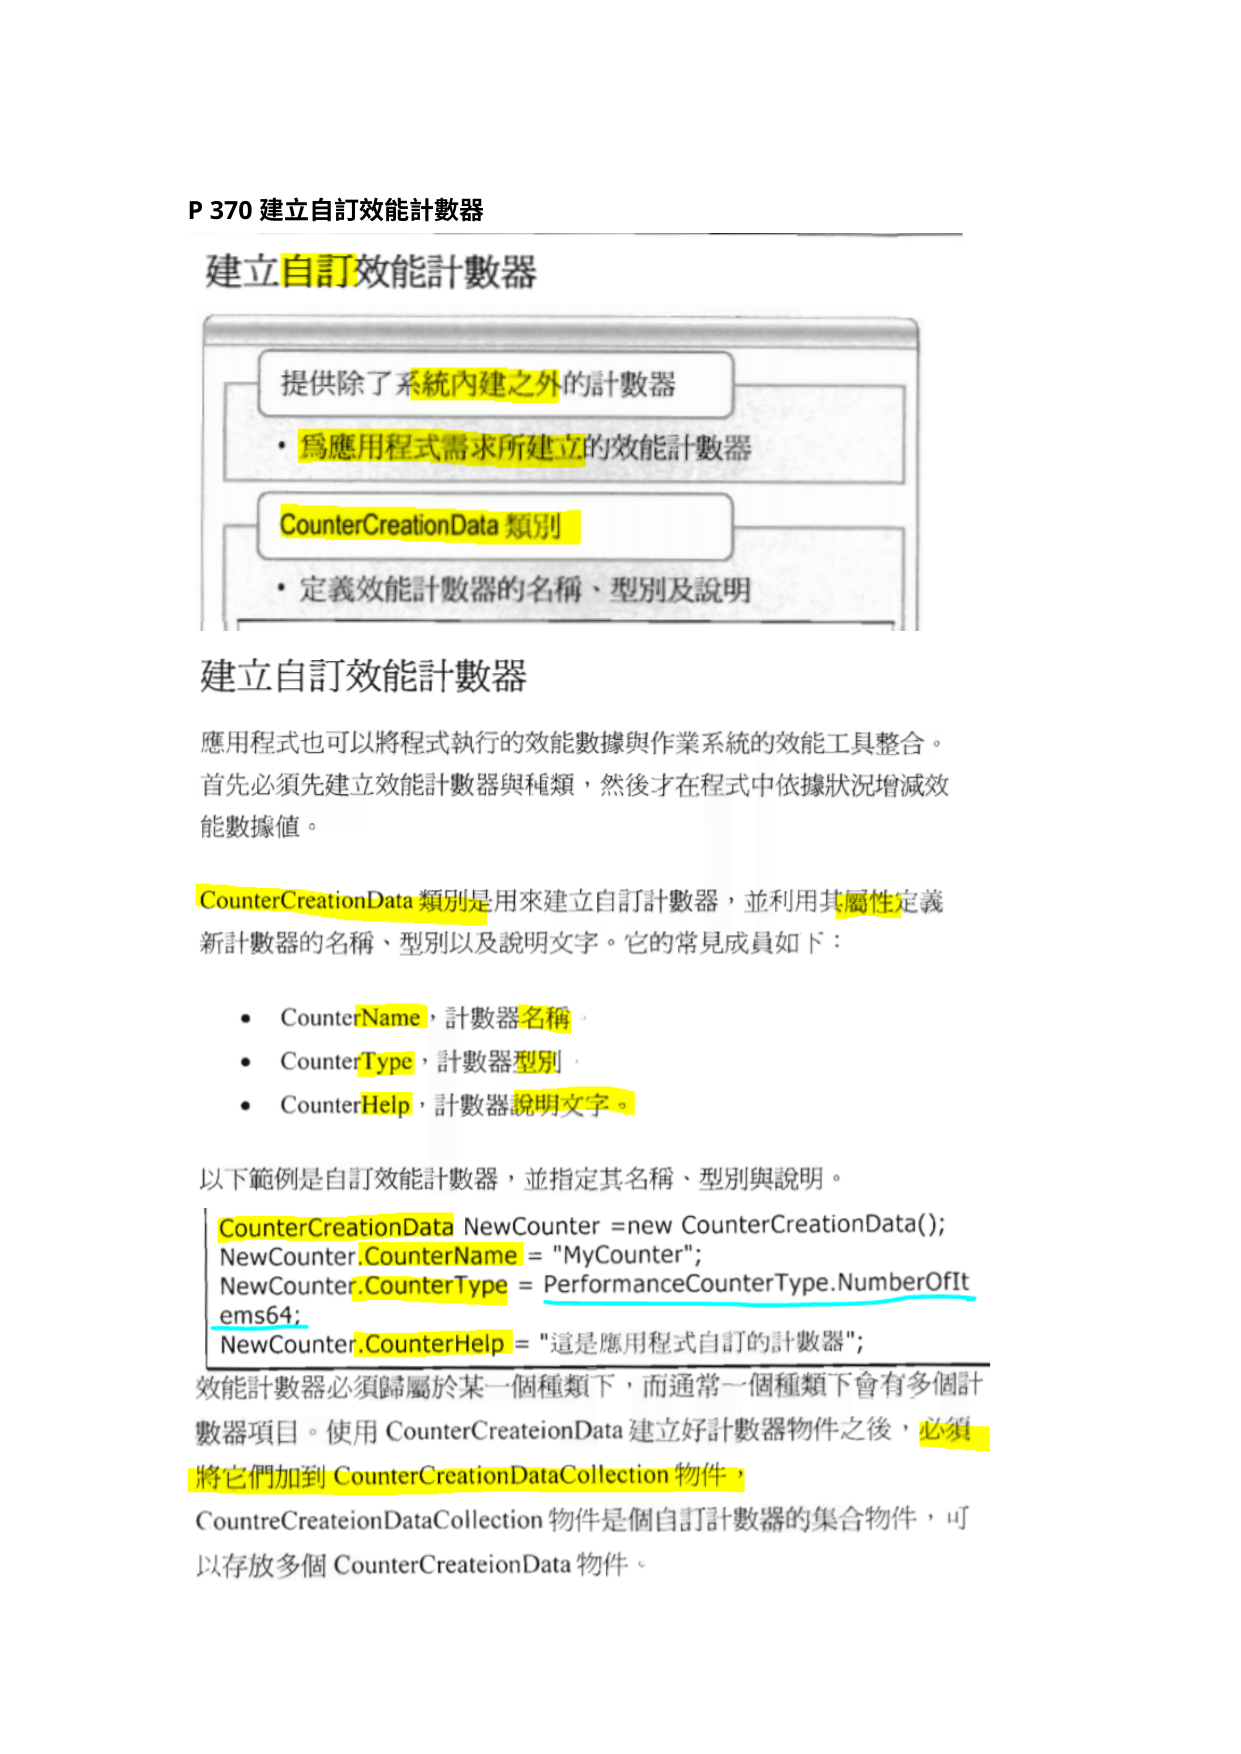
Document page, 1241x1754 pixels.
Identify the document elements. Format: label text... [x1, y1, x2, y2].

title P 370 建立自訂效能計數器 [187, 189, 1053, 227]
picture [187, 233, 963, 631]
picture [187, 1208, 991, 1581]
picture [187, 645, 963, 1200]
